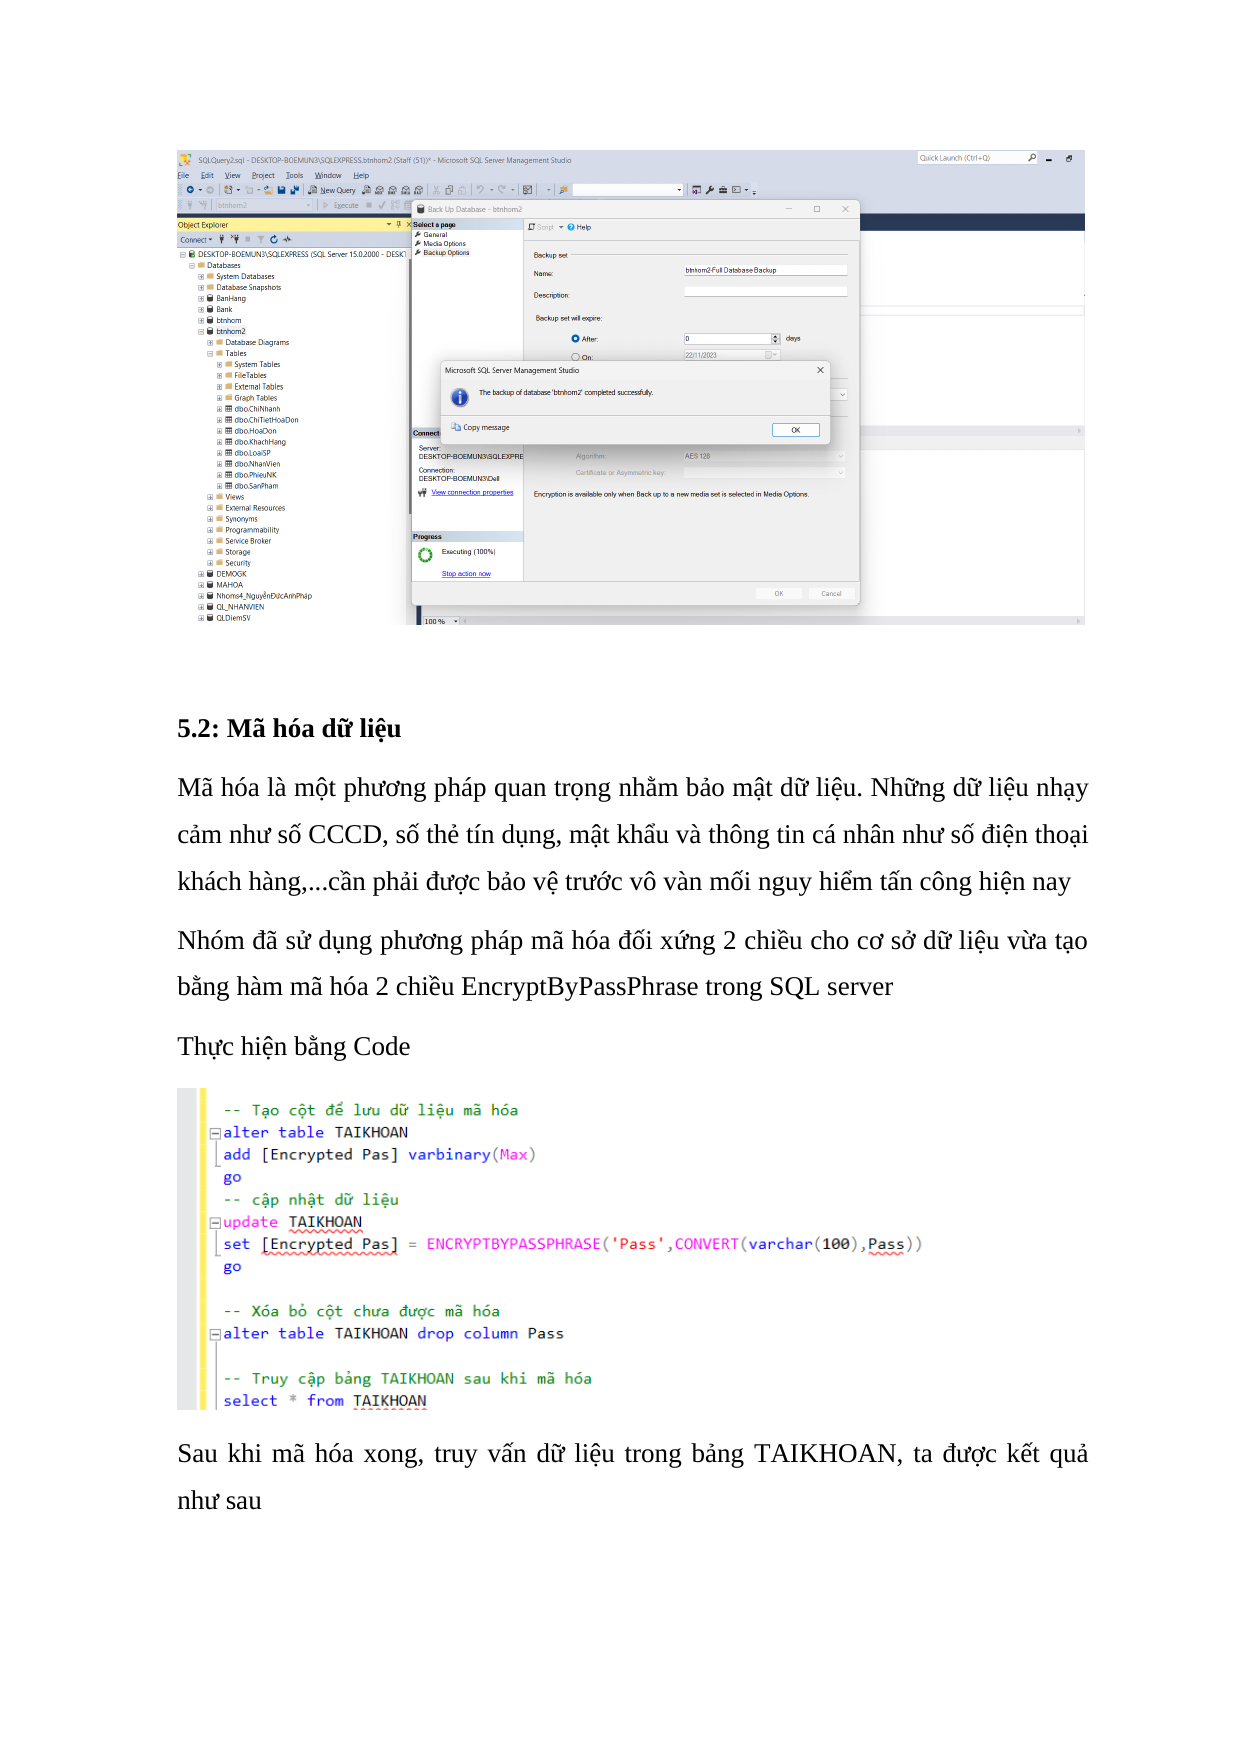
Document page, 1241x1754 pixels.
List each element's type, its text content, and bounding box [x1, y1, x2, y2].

text Nhóm đã sử dụng phương pháp mã hóa đối xứng 2 chiều cho cơ sở dữ liệu vừa tạo bằng hàm mã hóa 2 chiều EncryptByPassPhrase trong SQL server [177, 924, 1090, 1002]
text Thực hiện bằng Code [177, 1029, 1090, 1061]
picture [177, 1088, 1092, 1410]
text Mã hóa là một phương pháp quan trọng nhằm bảo mật dữ liệu. Những dữ liệu nhạy cảm như số CCCD, số thẻ tín dụng, mật khẩu và thông tin cá nhân như số điện thoại khách hàng,...cần phải được bảo vệ trước vô vàn mối nguy hiểm tấn công hiện nay [177, 771, 1090, 896]
text Sau khi mã hóa xong, truy vấn dữ liệu trong bảng TAIKHOAN, ta được kết quả như sau [177, 1438, 1090, 1515]
subtitle 5.2: Mã hóa dữ liệu [177, 712, 1090, 743]
picture [177, 150, 1085, 625]
